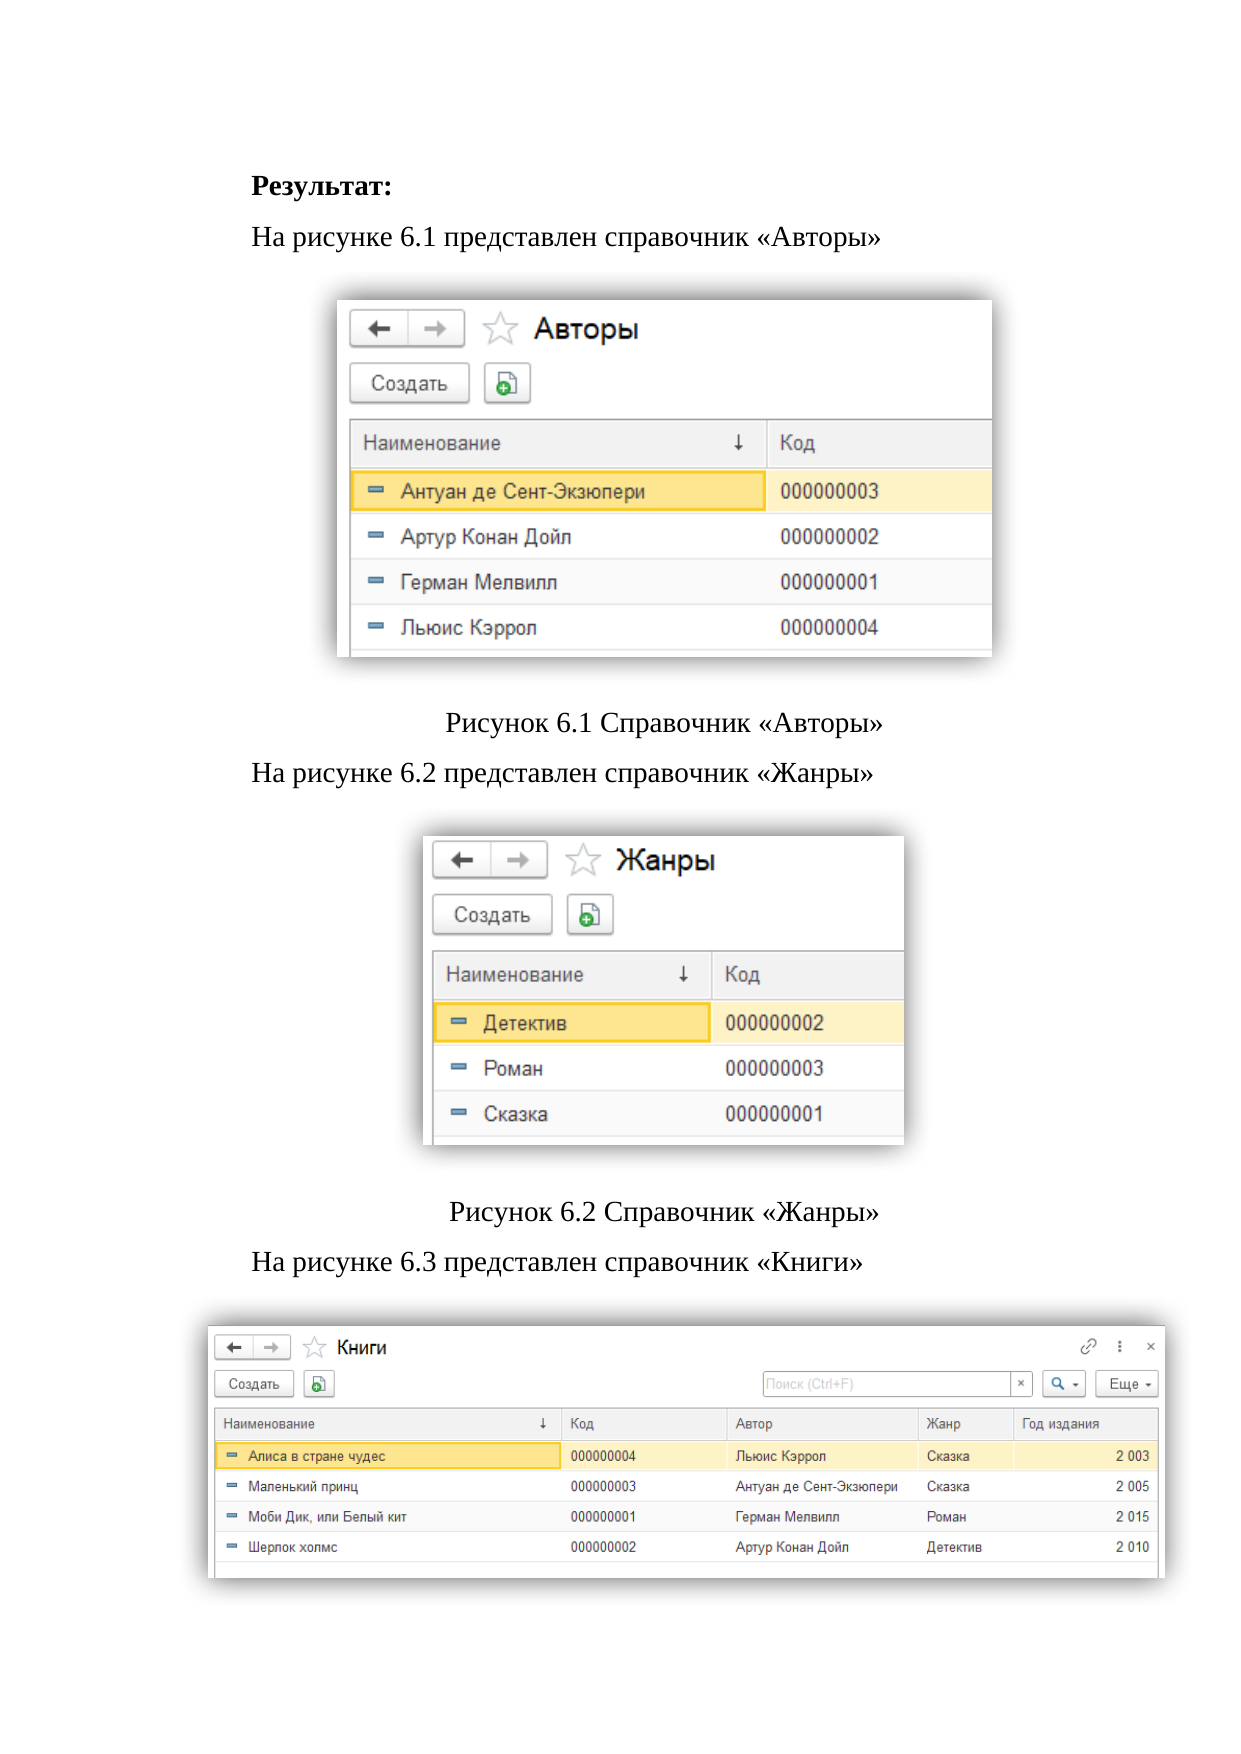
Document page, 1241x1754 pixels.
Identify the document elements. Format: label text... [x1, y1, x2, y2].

text Результат: [177, 168, 1152, 202]
text Рисунок 6.2 Справочник «Жанры» [177, 1194, 1152, 1228]
text Рисунок 6.1 Справочник «Авторы» [177, 705, 1152, 738]
picture [423, 836, 904, 1145]
text На рисунке 6.2 представлен справочник «Жанры» [177, 755, 1152, 788]
text На рисунке 6.1 представлен справочник «Авторы» [177, 219, 1152, 252]
picture [337, 300, 992, 657]
picture [208, 1325, 1165, 1578]
text На рисунке 6.3 представлен справочник «Книги» [177, 1244, 1152, 1278]
